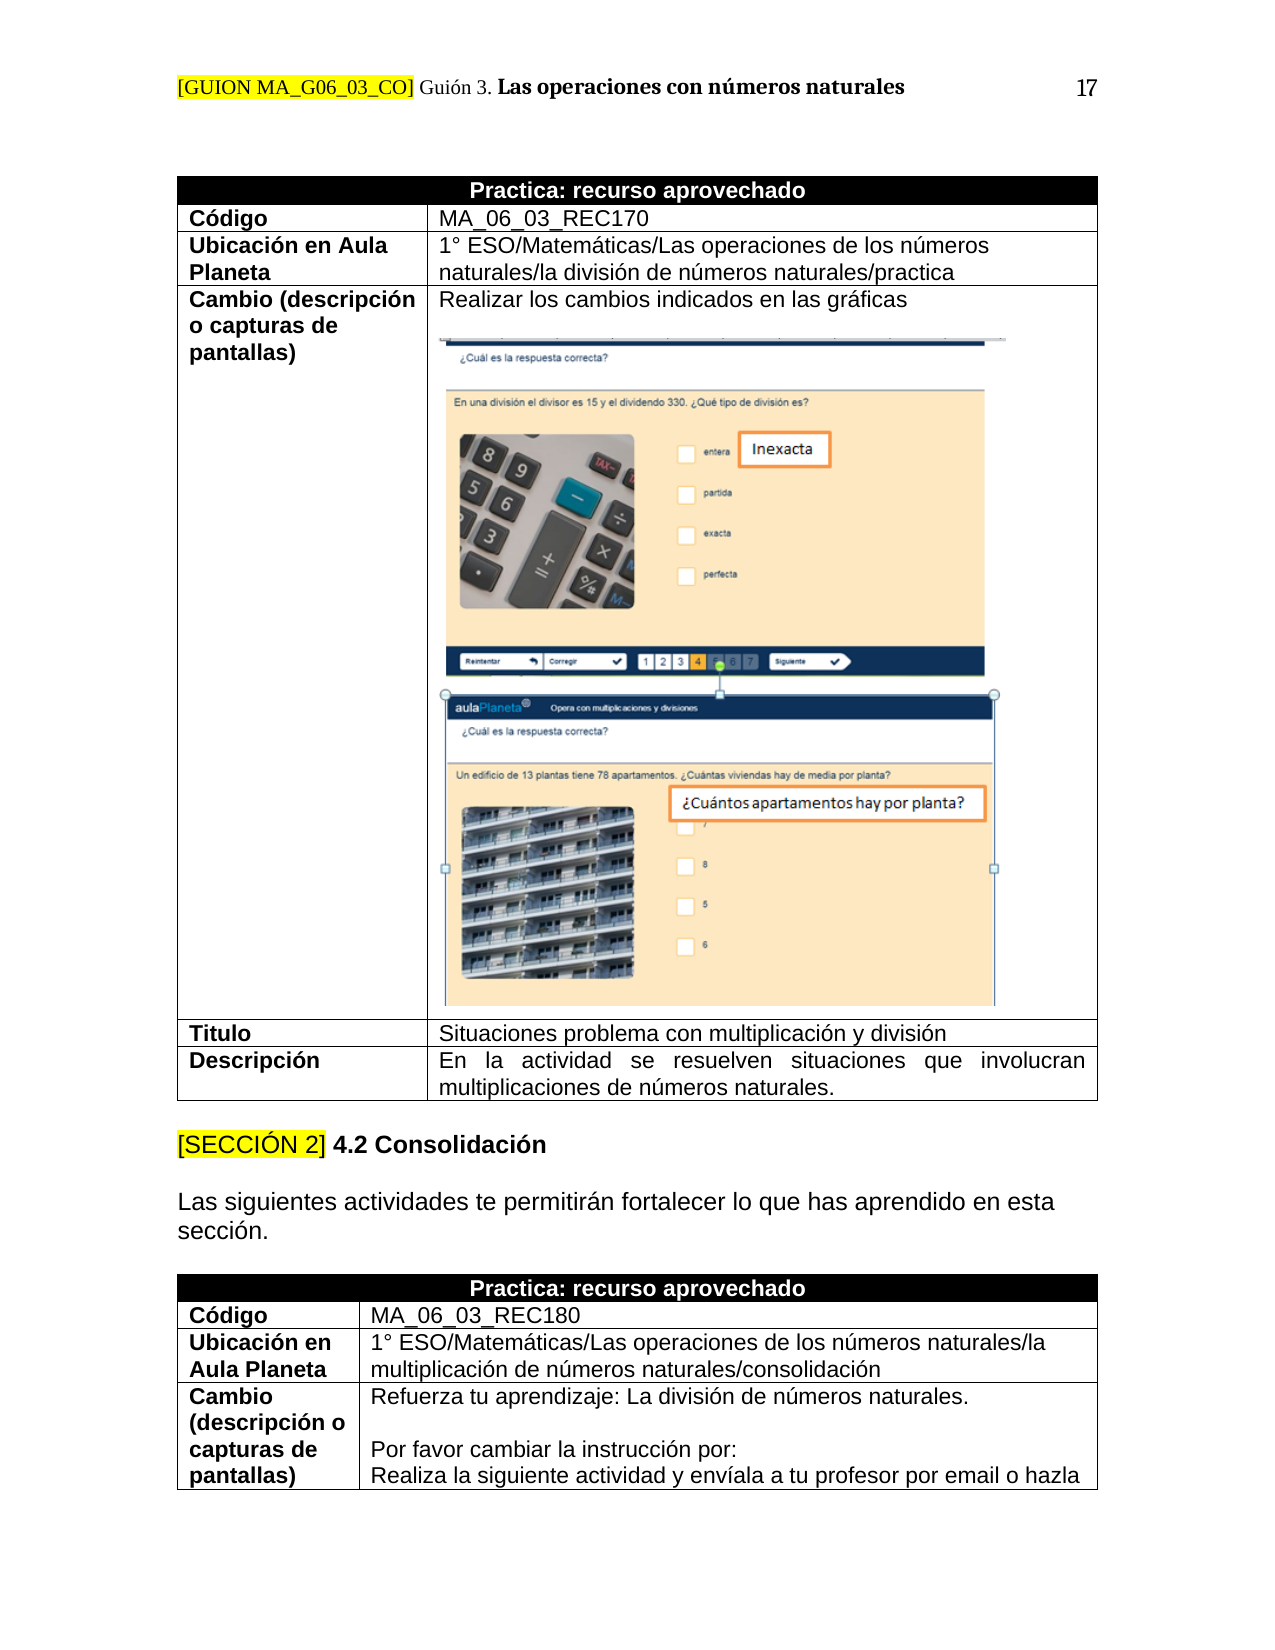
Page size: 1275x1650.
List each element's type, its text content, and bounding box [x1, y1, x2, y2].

table_cell Realizar los cambios indicados en las gráficas [428, 286, 1097, 1019]
table_cell Código [178, 205, 427, 231]
table_cell Ubicación en Aula Planeta [178, 1329, 359, 1382]
picture [438, 338, 1006, 1006]
table_cell MA_06_03_REC170 [428, 205, 1097, 231]
table_cell Ubicación en Aula Planeta [178, 232, 427, 285]
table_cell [360, 1383, 1097, 1488]
table_cell Cambio (descripción o capturas de pantallas) [178, 286, 427, 1019]
table_cell Descripción [178, 1047, 427, 1100]
table_cell 1° ESO/Matemáticas/Las operaciones de los números naturales/la multiplicación de números naturales/consolidación [360, 1329, 1097, 1382]
text [SECCIÓN 2] 4.2 Consolidación [326, 1130, 1098, 1158]
table_cell En la actividad se resuelven situaciones que involucran multiplicaciones de números naturales. [428, 1047, 1097, 1100]
table_cell MA_06_03_REC180 [360, 1302, 1097, 1328]
table_cell Código [178, 1302, 359, 1328]
text Las siguientes actividades te permitirán fortalecer lo que has aprendido en esta sección. [177, 1187, 1098, 1245]
table_cell Titulo [178, 1020, 427, 1046]
table_header Practica: recurso aprovechado [178, 1275, 1097, 1301]
table_header Practica: recurso aprovechado [178, 178, 1097, 204]
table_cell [178, 1383, 359, 1488]
table_cell 1° ESO/Matemáticas/Las operaciones de los números naturales/la división de números naturales/practica [428, 232, 1097, 285]
table_cell Situaciones problema con multiplicación y división [428, 1020, 1097, 1046]
